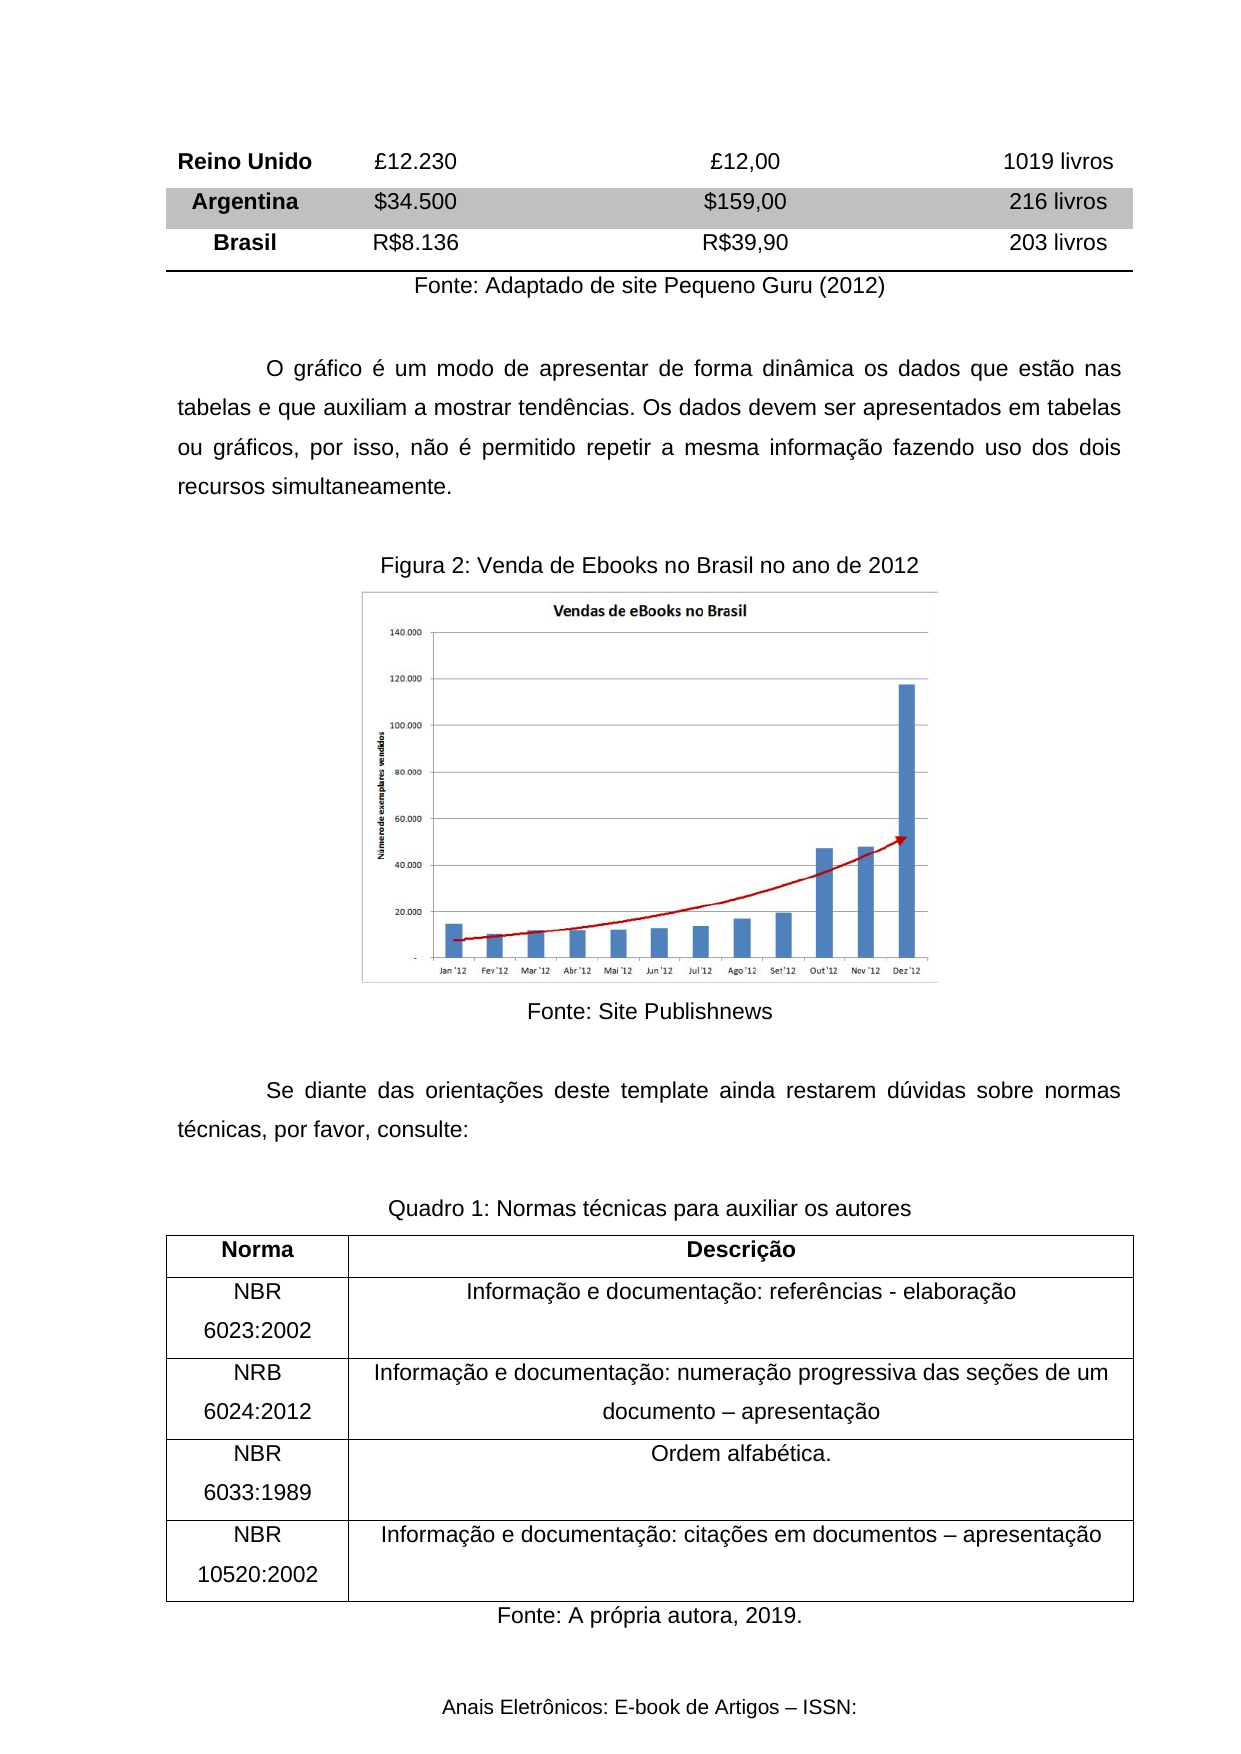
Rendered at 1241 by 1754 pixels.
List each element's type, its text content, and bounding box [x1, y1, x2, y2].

table_cell 1019 livros [983, 148, 1133, 188]
text Figura 2: Venda de Ebooks no Brasil no ano de 2012 [177, 552, 1122, 578]
table_header Norma [167, 1236, 348, 1277]
text Fonte: Adaptado de site Pequeno Guru (2012) [177, 272, 1122, 298]
table_cell Reino Unido [166, 148, 324, 188]
table_cell Informação e documentação: numeração progressiva das seções de um documento – apresentação [349, 1359, 1133, 1439]
picture [361, 591, 938, 983]
text O gráfico é um modo de apresentar de forma dinâmica os dados que estão nas tabelas e que auxiliam a mostrar tendências. Os dados devem ser apresentados em tabelas ou gráficos, por isso, não é permitido repetir a mesma informação fazendo uso dos dois recursos simultaneamente. [177, 355, 1122, 499]
text Quadro 1: Normas técnicas para auxiliar os autores [177, 1195, 1122, 1222]
table_cell 216 livros [983, 188, 1133, 229]
table_cell NBR 6033:1989 [167, 1440, 348, 1520]
table_cell NRB 6024:2012 [167, 1359, 348, 1439]
table_cell Informação e documentação: citações em documentos – apresentação [349, 1521, 1133, 1601]
table_cell 203 livros [983, 229, 1133, 269]
table_cell Argentina [166, 188, 324, 229]
text Fonte: Site Publishnews [177, 998, 1122, 1024]
table_cell £12,00 [507, 148, 983, 188]
text Se diante das orientações deste template ainda restarem dúvidas sobre normas técnicas, por favor, consulte: [177, 1077, 1122, 1143]
table_cell Informação e documentação: referências - elaboração [349, 1278, 1133, 1358]
table_cell R$39,90 [507, 229, 983, 269]
table_cell R$8.136 [324, 229, 507, 269]
table_header Descrição [349, 1236, 1133, 1277]
table_cell Brasil [166, 229, 324, 269]
table_cell $159,00 [507, 188, 983, 229]
table_cell Ordem alfabética. [349, 1440, 1133, 1520]
text Fonte: A própria autora, 2019. [177, 1602, 1122, 1628]
table_cell NBR 6023:2002 [167, 1278, 348, 1358]
table_cell NBR 10520:2002 [167, 1521, 348, 1601]
table_cell £12.230 [324, 148, 507, 188]
table_cell $34.500 [324, 188, 507, 229]
